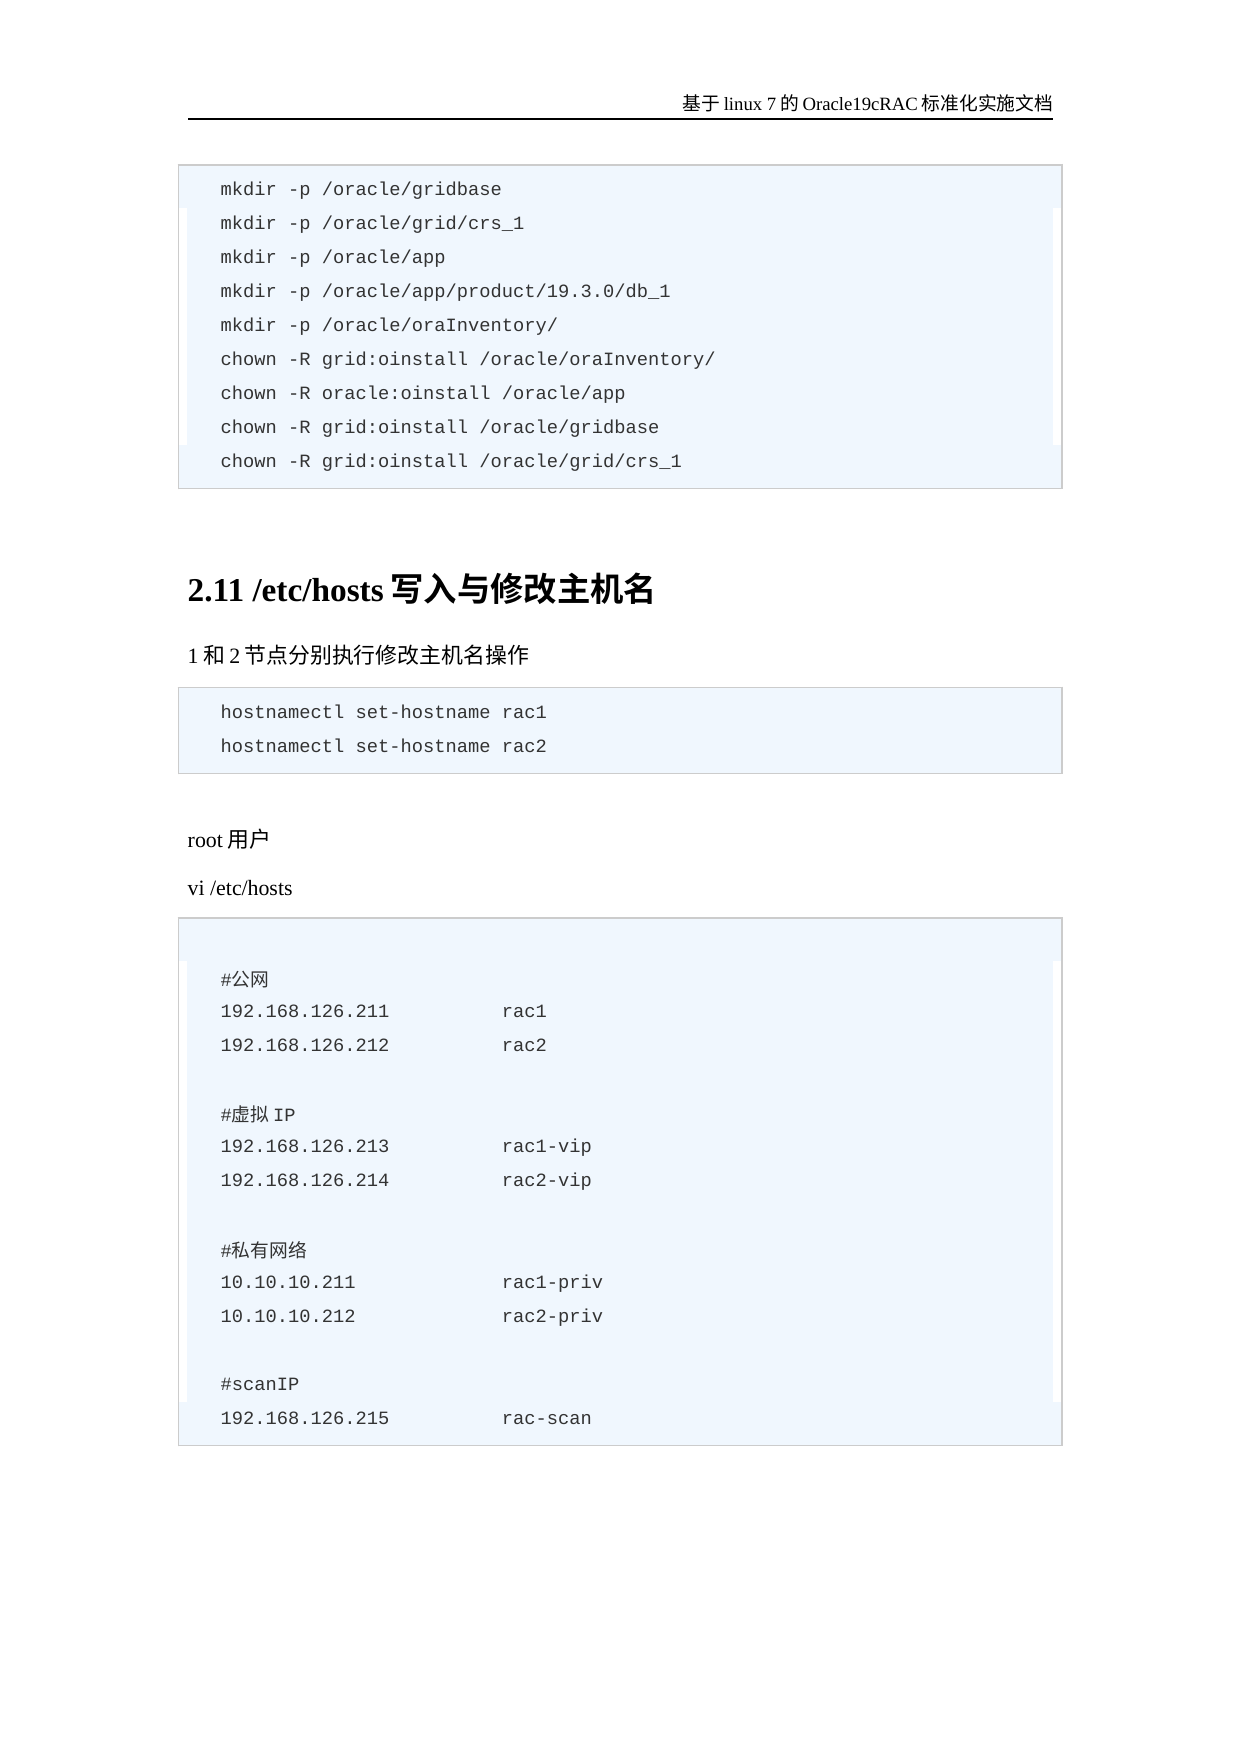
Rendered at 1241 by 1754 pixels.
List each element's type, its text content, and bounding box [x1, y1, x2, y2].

text vi /etc/hosts [187, 871, 1053, 904]
text 10.10.10.212 rac2-priv [187, 1301, 1053, 1334]
text chown -R oracle:oinstall /oracle/app [187, 377, 1053, 411]
text chown -R grid:oinstall /oracle/grid/crs_1 [179, 436, 1061, 488]
text mkdir -p /oracle/gridbase [179, 166, 1061, 208]
text mkdir -p /oracle/app [187, 242, 1053, 276]
text #公网 [187, 961, 1053, 995]
text hostnamectl set-hostname rac2 [179, 721, 1061, 773]
text mkdir -p /oracle/oraInventory/ [187, 309, 1053, 343]
text chown -R grid:oinstall /oracle/gridbase [187, 411, 1053, 436]
text mkdir -p /oracle/app/product/19.3.0/db_1 [187, 276, 1053, 309]
text #虚拟IP [187, 1097, 1053, 1131]
text 1和2节点分别执行修改主机名操作 [187, 638, 1053, 672]
text 192.168.126.214 rac2-vip [187, 1165, 1053, 1199]
text chown -R grid:oinstall /oracle/oraInventory/ [187, 343, 1053, 377]
text #私有网络 [187, 1233, 1053, 1267]
text hostnamectl set-hostname rac1 [179, 688, 1061, 721]
text 192.168.126.212 rac2 [187, 1029, 1053, 1063]
text root用户 [187, 821, 1053, 855]
subtitle 2.11 /etc/hosts写入与修改主机名 [187, 553, 1053, 621]
text 192.168.126.211 rac1 [187, 995, 1053, 1029]
text #scanIP [187, 1368, 1053, 1393]
text mkdir -p /oracle/grid/crs_1 [187, 208, 1053, 242]
text 192.168.126.215 rac-scan [179, 1393, 1061, 1445]
text 10.10.10.211 rac1-priv [187, 1267, 1053, 1301]
text 192.168.126.213 rac1-vip [187, 1131, 1053, 1165]
